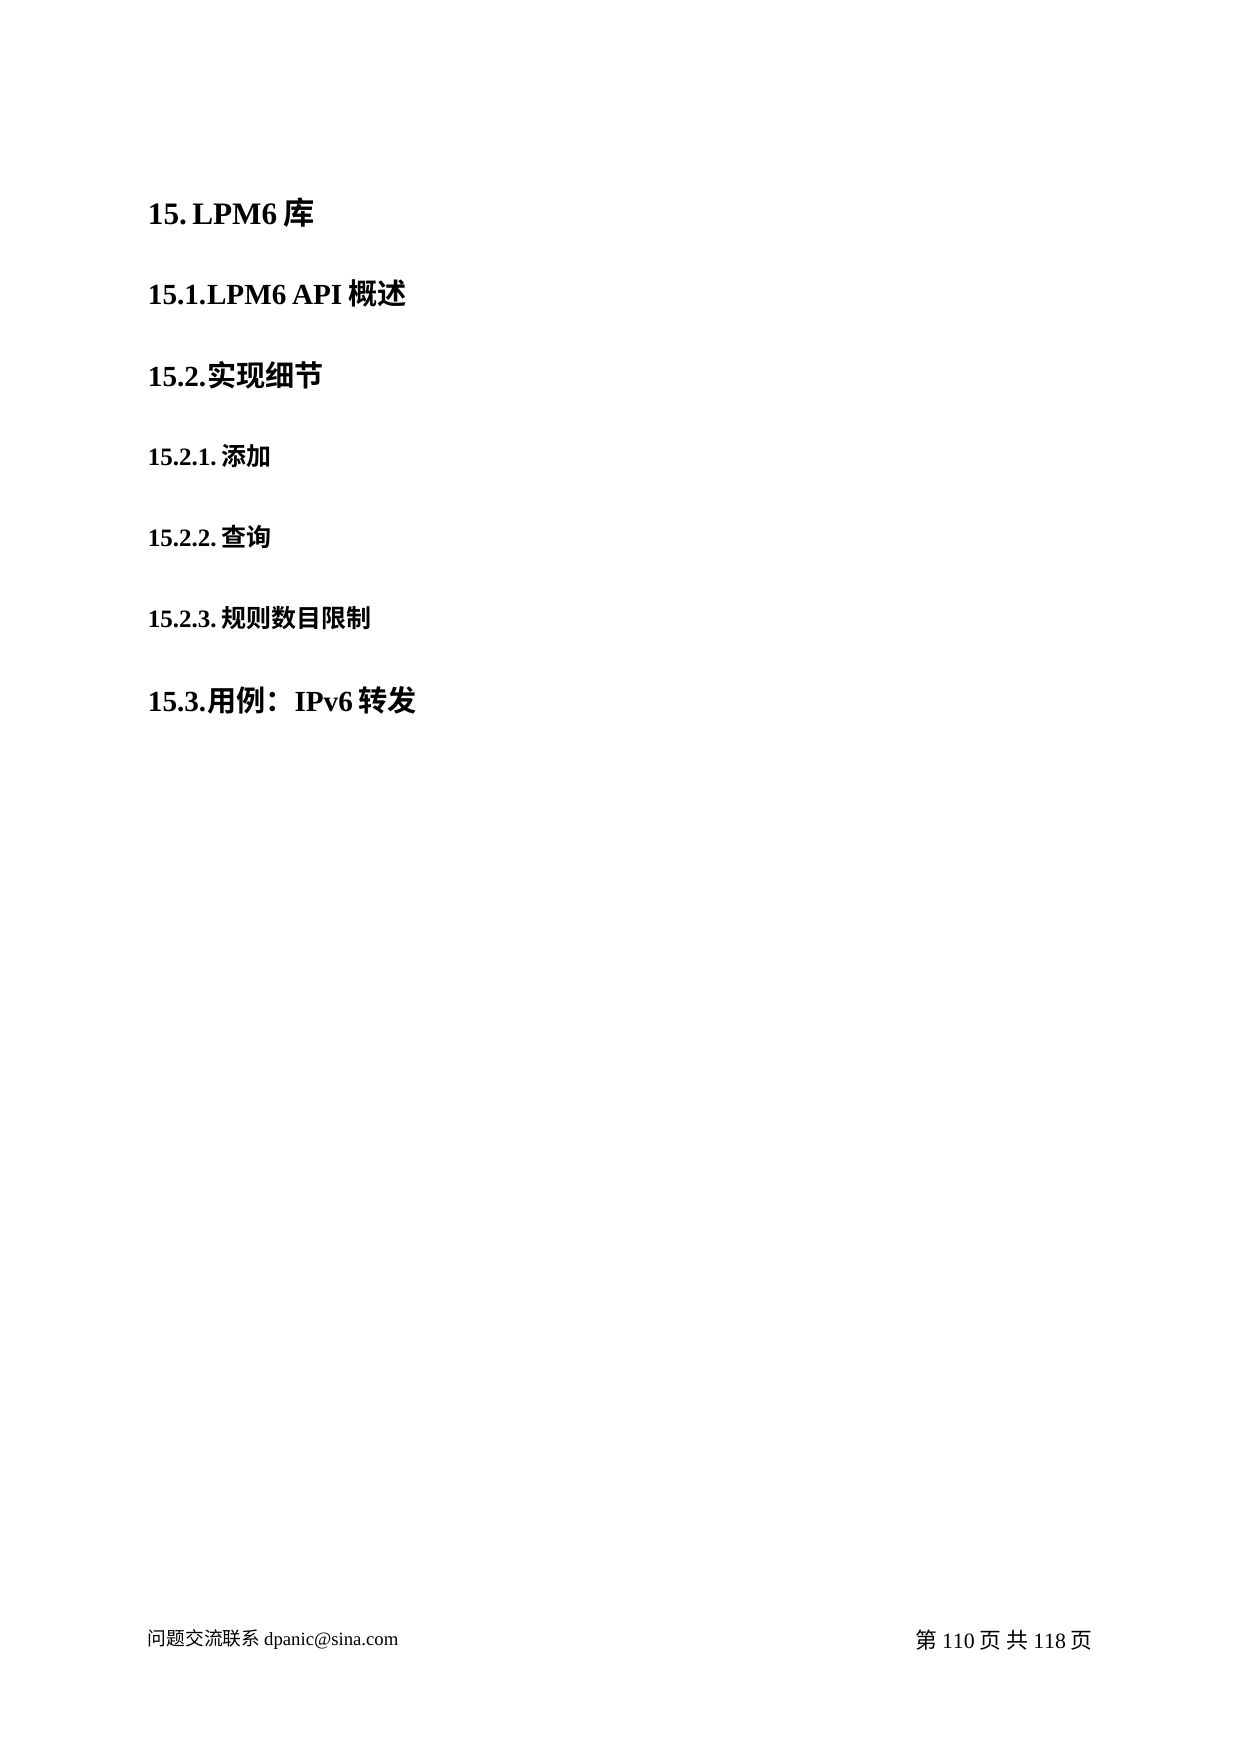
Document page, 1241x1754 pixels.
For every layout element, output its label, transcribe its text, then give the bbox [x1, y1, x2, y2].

subtitle LPM6 API概述 [148, 259, 1092, 324]
subtitle 用例：IPv6转发 [148, 666, 1092, 731]
subtitle 实现细节 [148, 341, 1092, 406]
subtitle 添加 [148, 422, 1092, 487]
subtitle 规则数目限制 [148, 584, 1092, 649]
subtitle 查询 [148, 503, 1092, 568]
subtitle LPM6库 [148, 178, 1092, 243]
